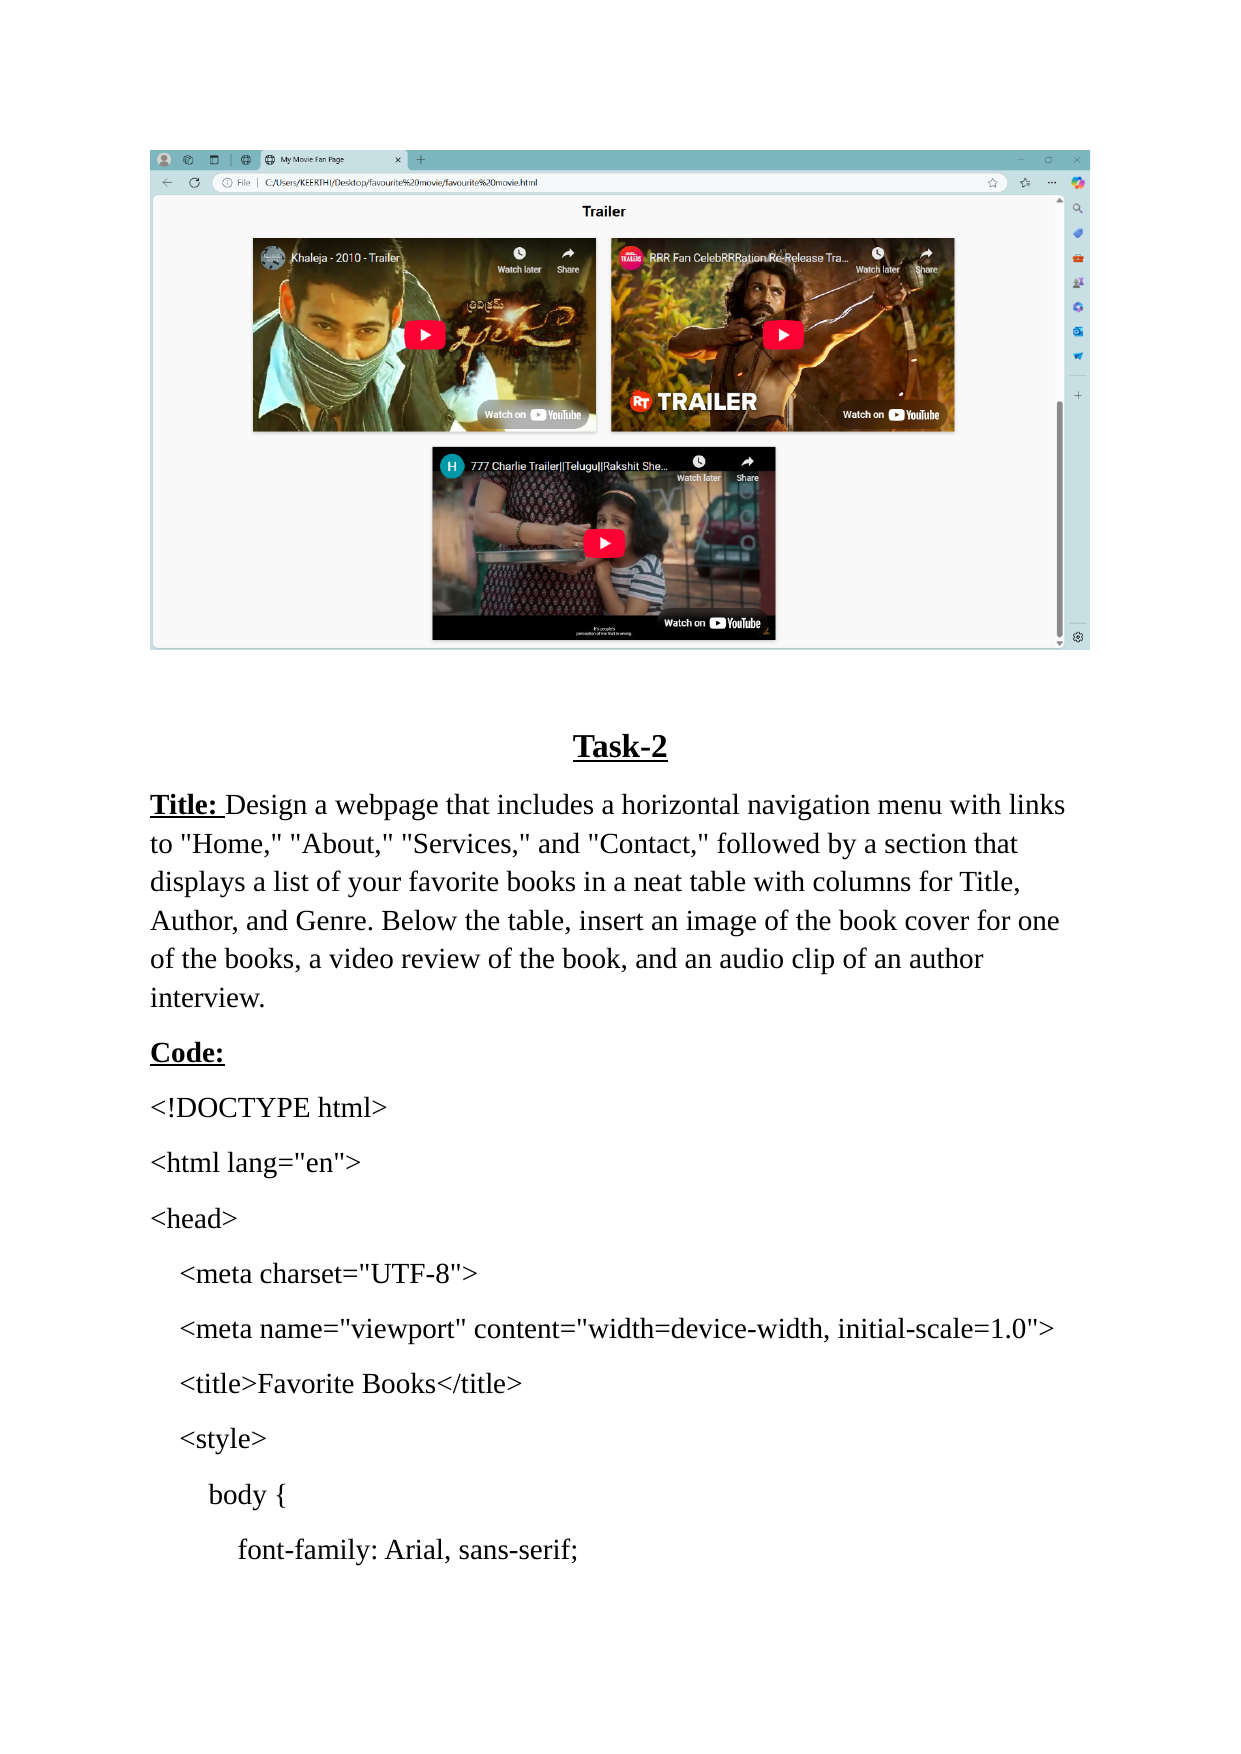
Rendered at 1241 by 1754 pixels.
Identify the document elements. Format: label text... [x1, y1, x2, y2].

text <style> [150, 1422, 1090, 1455]
text <title>Favorite Books</title> [150, 1366, 1090, 1400]
text Task-2 [150, 726, 1090, 765]
text Title: Design a webpage that includes a horizontal navigation menu with links to "Home," "About," "Services," and "Contact," followed by a section that displays a list of your favorite books in a neat table with columns for Title, Author, and Genre. Below the table, insert an image of the book cover for one of the books, a video review of the book, and an audio clip of an author interview. [150, 787, 1090, 1013]
text <head> [150, 1201, 1090, 1234]
text font-family: Arial, sans-serif; [150, 1532, 1090, 1566]
picture [150, 150, 1091, 650]
text body { [150, 1477, 1090, 1510]
text <html lang="en"> [150, 1146, 1090, 1179]
text <!DOCTYPE html> [150, 1090, 1090, 1124]
text Code: [150, 1035, 1090, 1069]
text <meta name="viewport" content="width=device-width, initial-scale=1.0"> [150, 1311, 1090, 1345]
text <meta charset="UTF-8"> [150, 1256, 1090, 1289]
